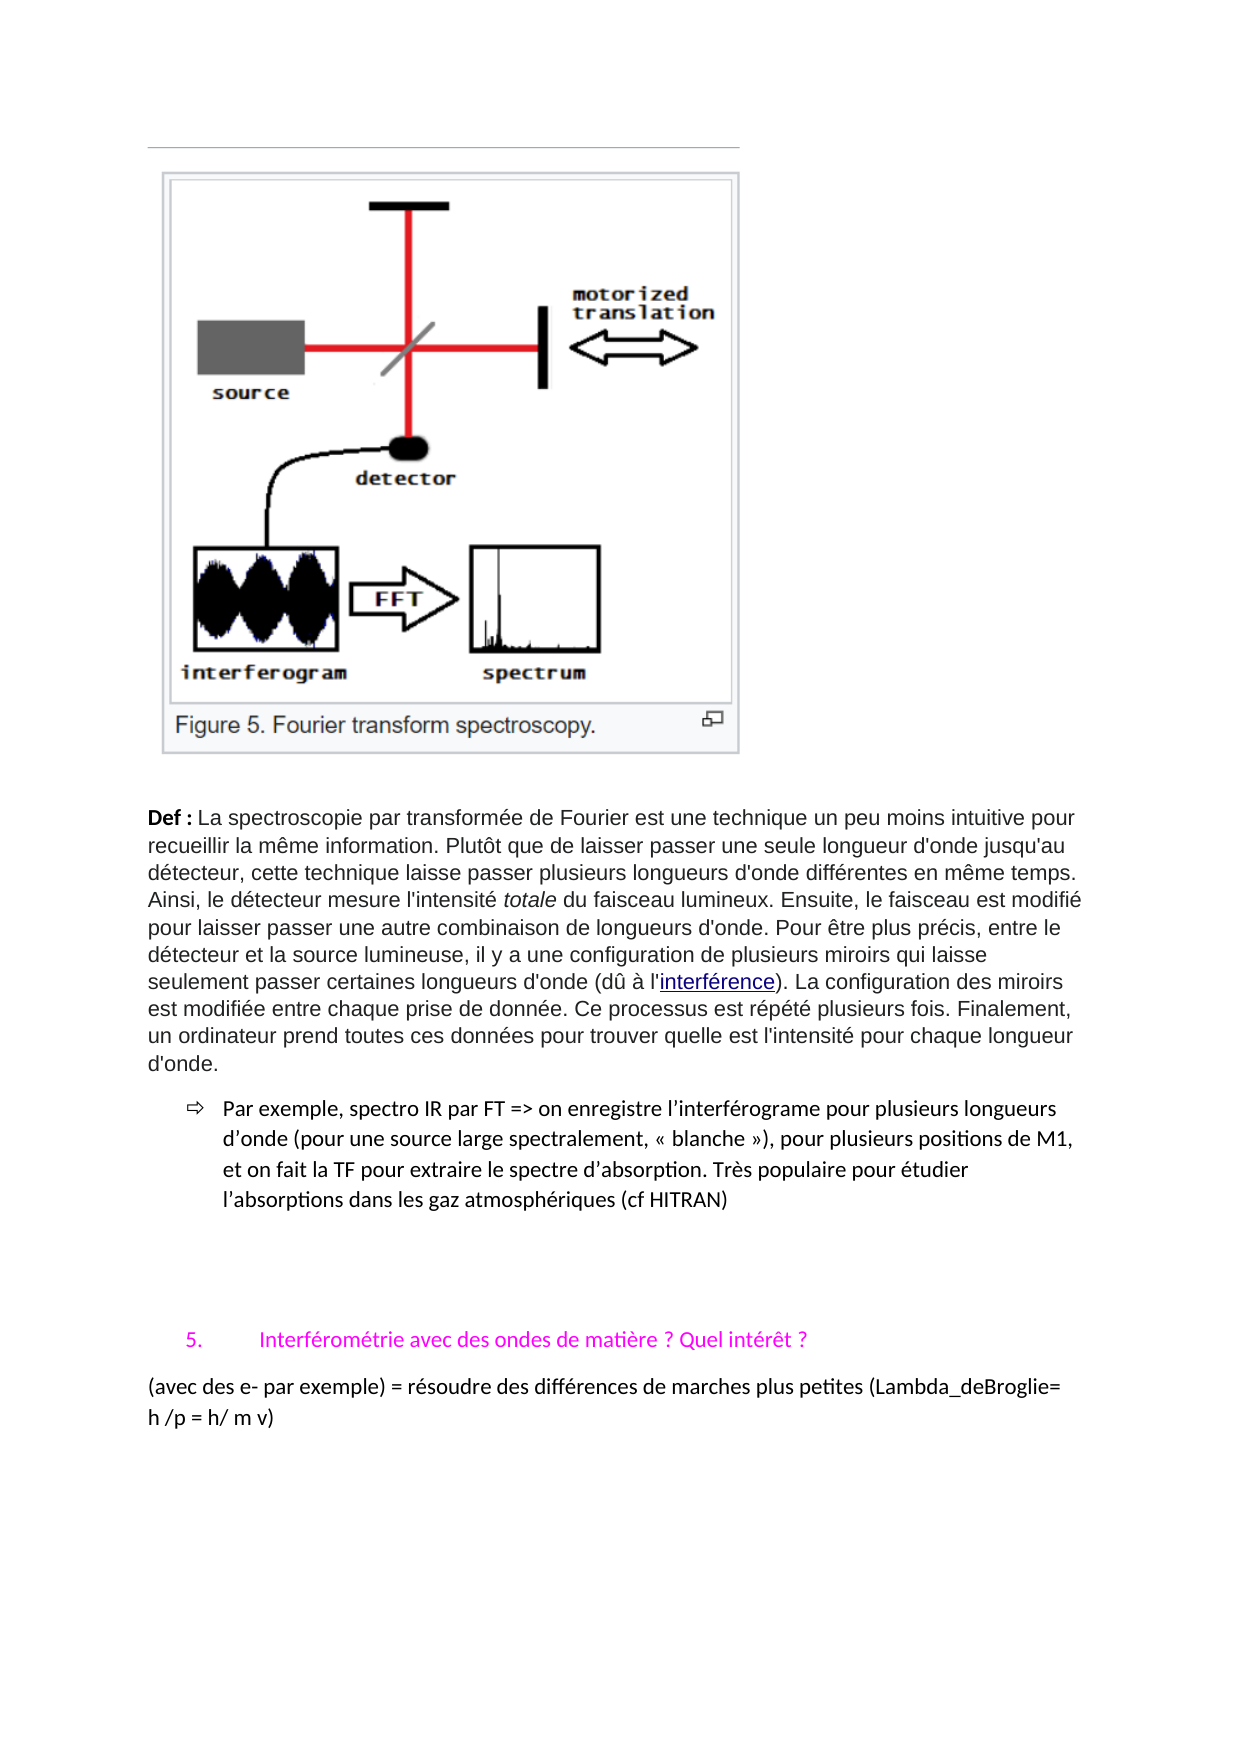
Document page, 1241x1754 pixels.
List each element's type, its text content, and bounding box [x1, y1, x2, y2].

picture [147, 147, 751, 784]
list Par exemple, spectro IR par FT => on enregistre l’interférograme pour plusieurs longueurs d’onde (pour une source large spectralement, « blanche »), pour plusieurs positions de M1, et on fait la TF pour extraire le spectre d’absorption. Très populaire pour étudier l’absorptions dans les gaz atmosphériques (cf HITRAN) [185, 1094, 1093, 1213]
text Def : La spectroscopie par transformée de Fourier est une technique un peu moins intuitive pour recueillir la même information. Plutôt que de laisser passer une seule longueur d'onde jusqu'au détecteur, cette technique laisse passer plusieurs longueurs d'onde différentes en même temps. Ainsi, le détecteur mesure l'intensité totale du faisceau lumineux. Ensuite, le faisceau est modifié pour laisser passer une autre combinaison de longueurs d'onde. Pour être plus précis, entre le détecteur et la source lumineuse, il y a une configuration de plusieurs miroirs qui laisse seulement passer certaines longueurs d'onde (dû à l'interférence). La configuration des miroirs est modifiée entre chaque prise de donnée. Ce processus est répété plusieurs fois. Finalement, un ordinateur prend toutes ces données pour trouver quelle est l'intensité pour chaque longueur d'onde. [148, 803, 1093, 1076]
text (avec des e- par exemple) = résoudre des différences de marches plus petites (Lambda_deBroglie= h /p = h/ m v) [148, 1372, 1093, 1431]
list Interférométrie avec des ondes de matière ? Quel intérêt ? [185, 1326, 1093, 1353]
